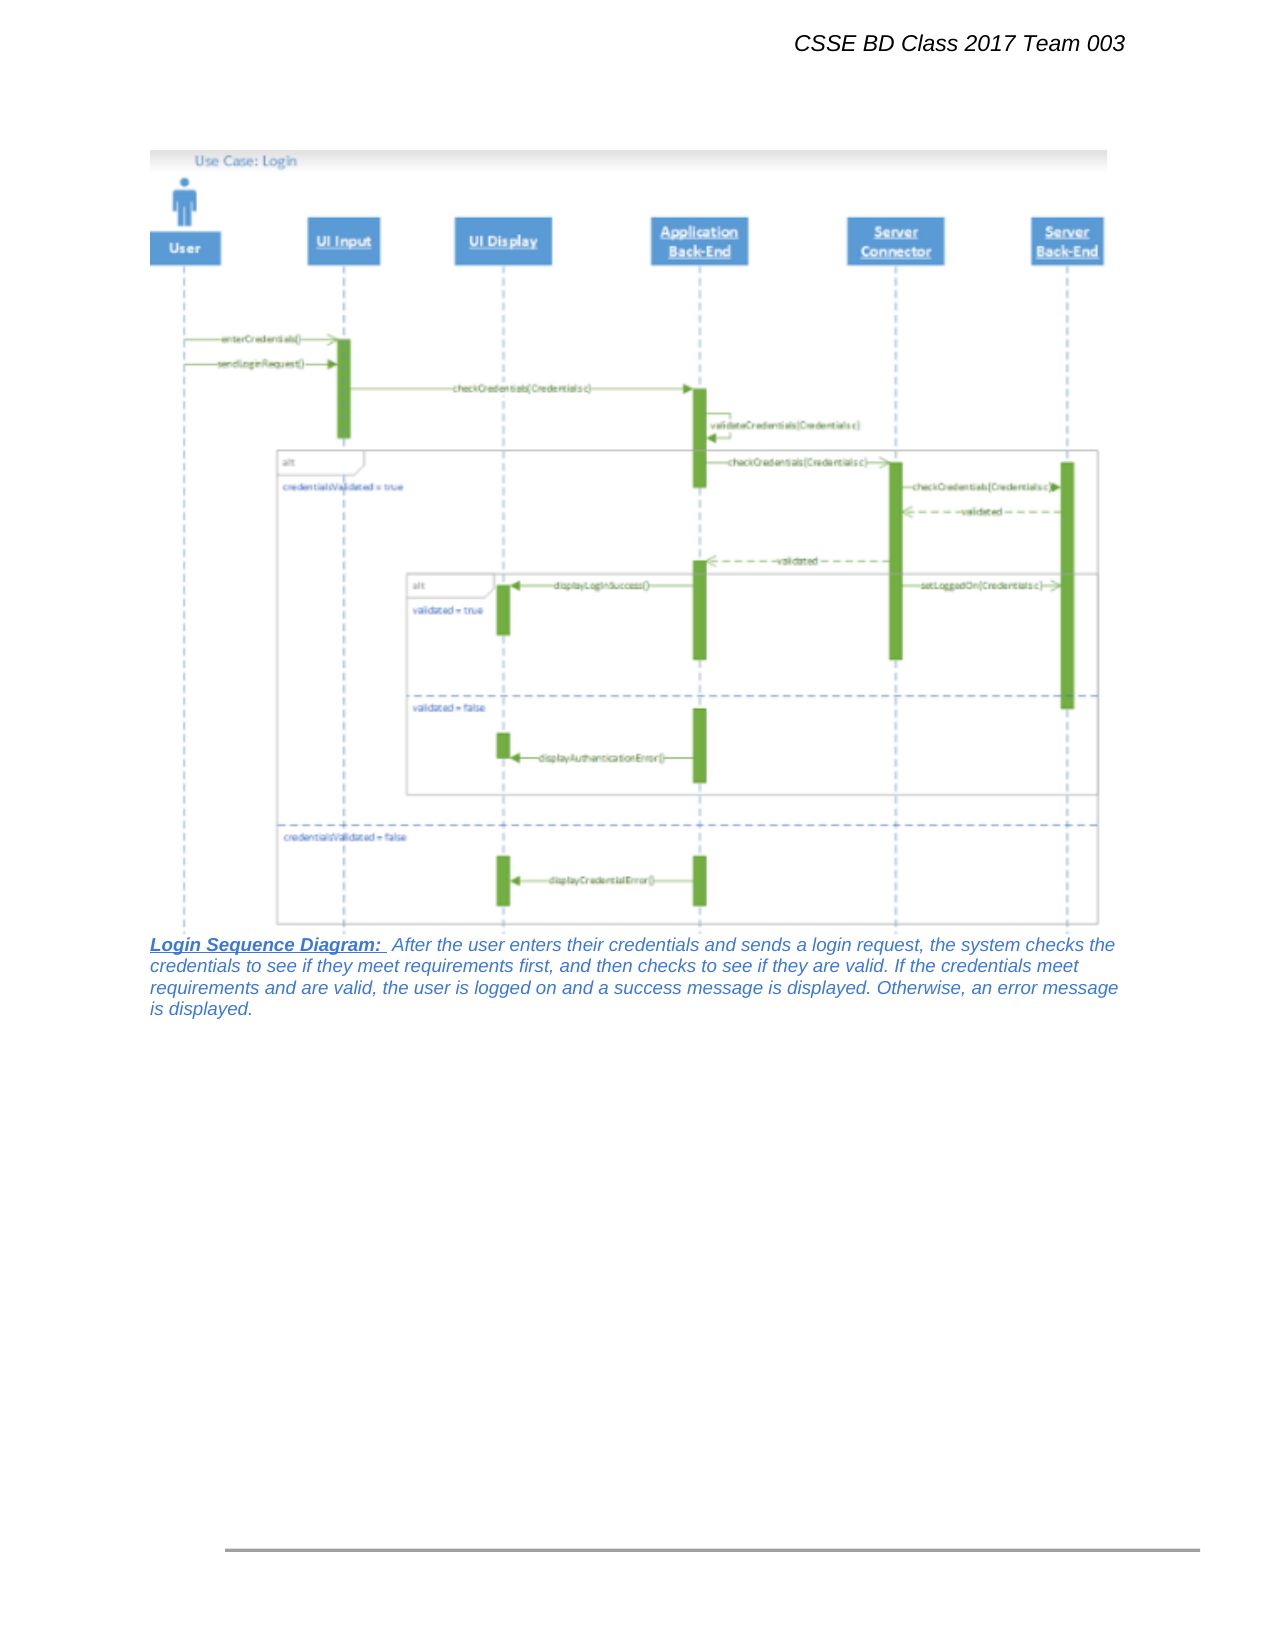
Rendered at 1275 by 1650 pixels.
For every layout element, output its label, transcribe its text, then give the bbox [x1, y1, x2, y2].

subtitle Login Sequence Diagram: After the user enters their credentials and sends a login request, the system checks the credentials to see if they meet requirements first, and then checks to see if they are valid. If the credentials meet requirements and are valid, the user is logged on and a success message is displayed. Otherwise, an error message is displayed. [150, 933, 1125, 1020]
picture [150, 150, 1108, 934]
